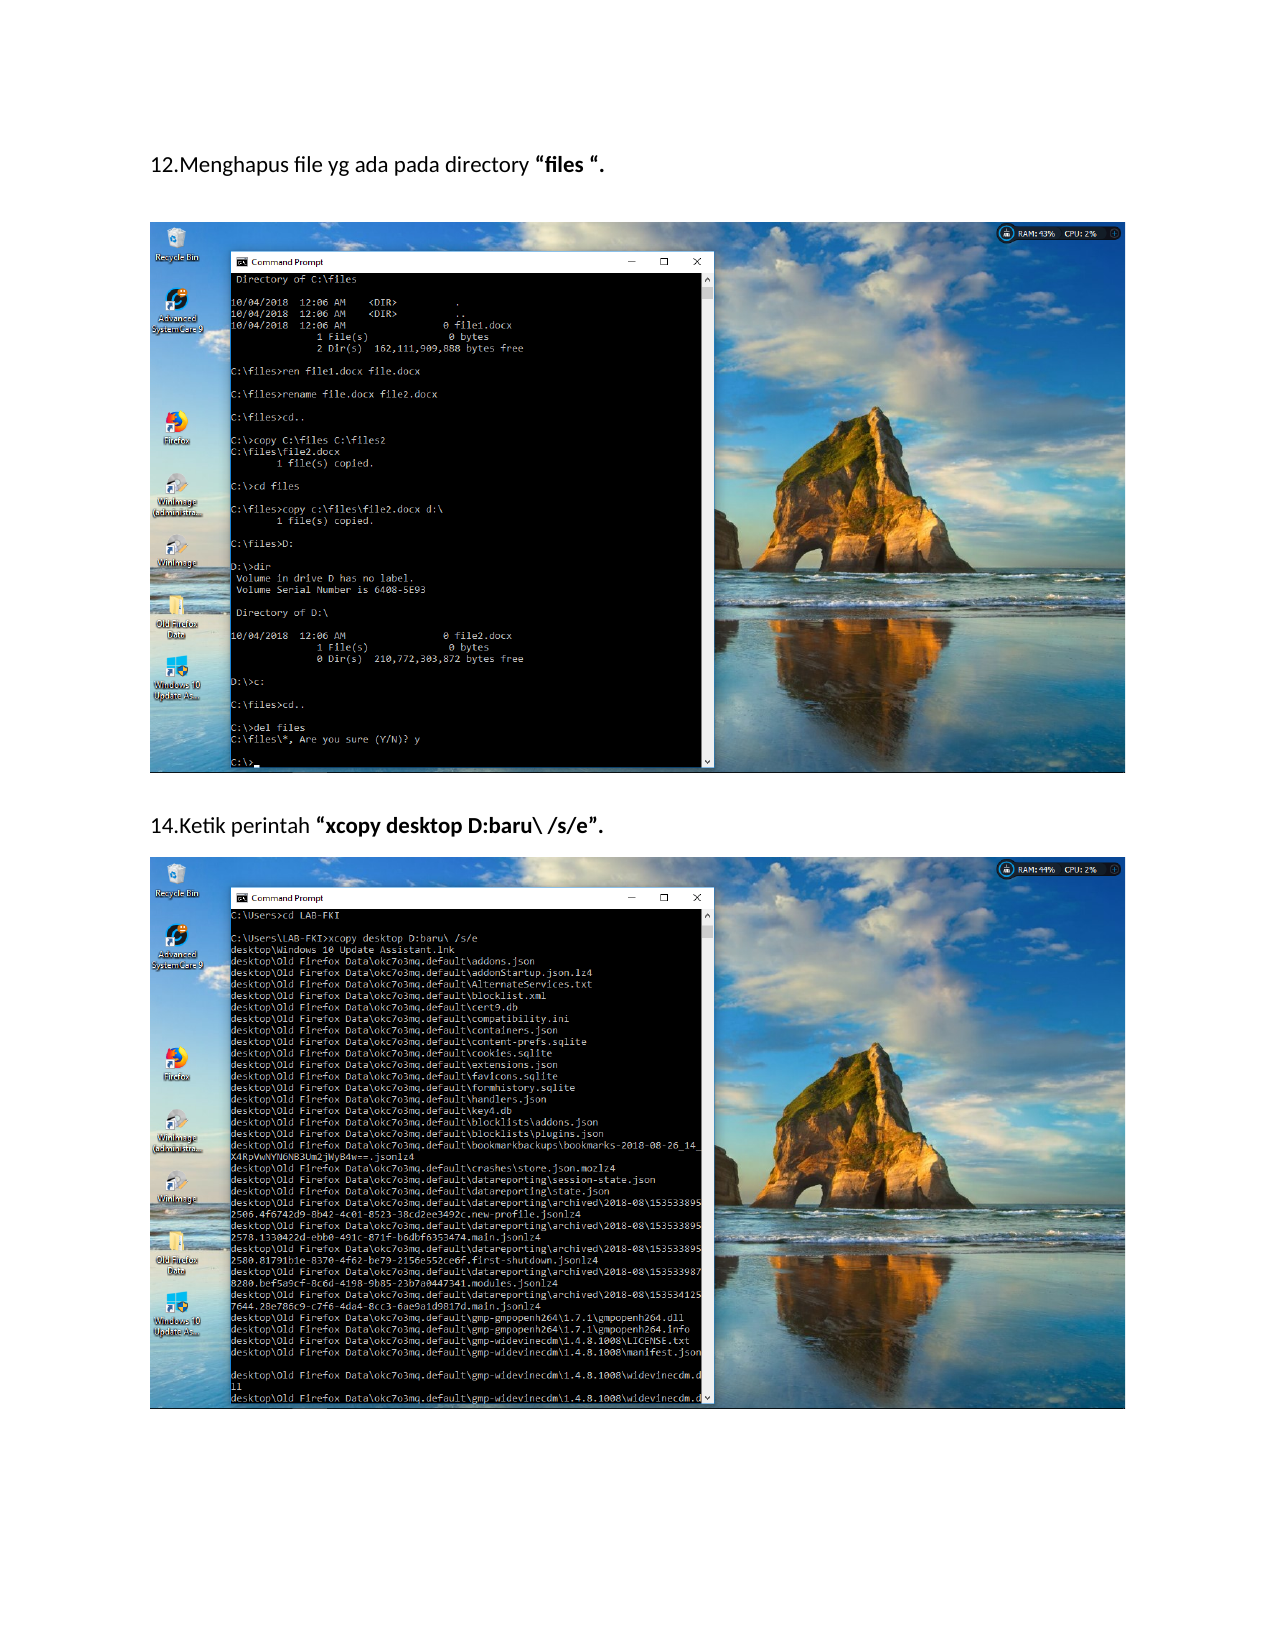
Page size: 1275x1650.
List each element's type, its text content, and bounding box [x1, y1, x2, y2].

picture [150, 857, 1125, 1409]
text 12.Menghapus file yg ada pada directory “files “. 14.Ketik perintah “xcopy desktop D:baru\ /s/e”. [150, 150, 1125, 222]
text 12.Menghapus file yg ada pada directory “files “. 14.Ketik perintah “xcopy desktop D:baru\ /s/e”. [150, 773, 1125, 839]
picture [150, 222, 1125, 773]
